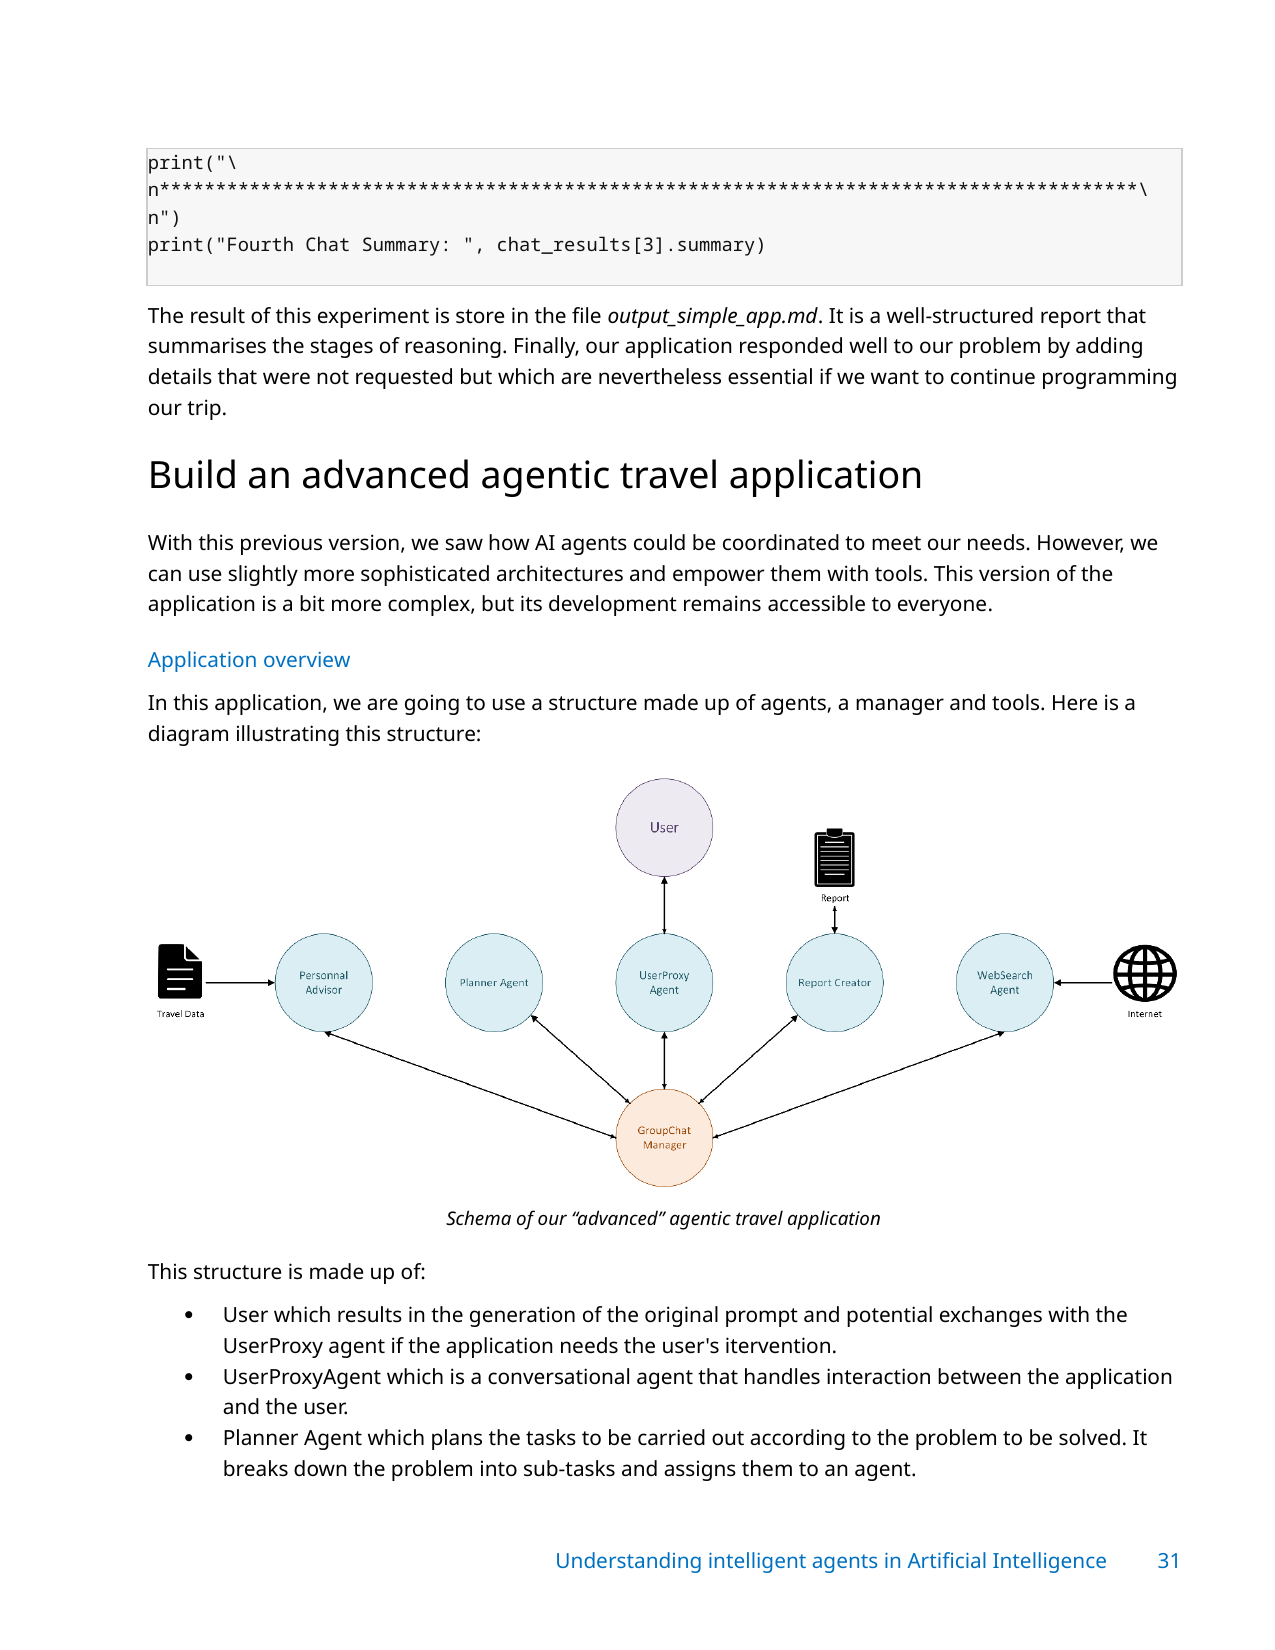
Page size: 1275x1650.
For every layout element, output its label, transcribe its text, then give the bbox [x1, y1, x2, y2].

text print("Fourth Chat Summary: ", chat_results[3].summary) [148, 230, 1181, 257]
list Planner Agent which plans the tasks to be carried out according to the problem to be solved. It breaks down the problem into sub-tasks and assigns them to an agent. [185, 1423, 1181, 1482]
text The result of this experiment is store in the file output_simple_app.md. It is a well-structured report that summarises the stages of reasoning. Finally, our application responded well to our problem by adding details that were not requested but which are nevertheless essential if we want to continue programming our trip. [148, 301, 1181, 421]
text This structure is made up of: [148, 1257, 1181, 1286]
text In this application, we are going to use a structure made up of agents, a manager and tools. Here is a diagram illustrating this structure: [148, 688, 1181, 747]
text Schema of our “advanced” agentic travel application [148, 1205, 1181, 1230]
subtitle Application overview [148, 645, 1181, 674]
list UserProxyAgent which is a conversational agent that handles interaction between the application and the user. [185, 1362, 1181, 1421]
picture [147, 774, 1182, 1191]
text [148, 149, 1181, 230]
text With this previous version, we saw how AI agents could be coordinated to meet our needs. However, we can use slightly more sophisticated architectures and empower them with tools. This version of the application is a bit more complex, but its development remains accessible to everyone. [148, 528, 1181, 618]
subtitle Build an advanced agentic travel application [148, 448, 1181, 499]
list User which results in the generation of the original prompt and potential exchanges with the UserProxy agent if the application needs the user's itervention. [185, 1301, 1181, 1359]
